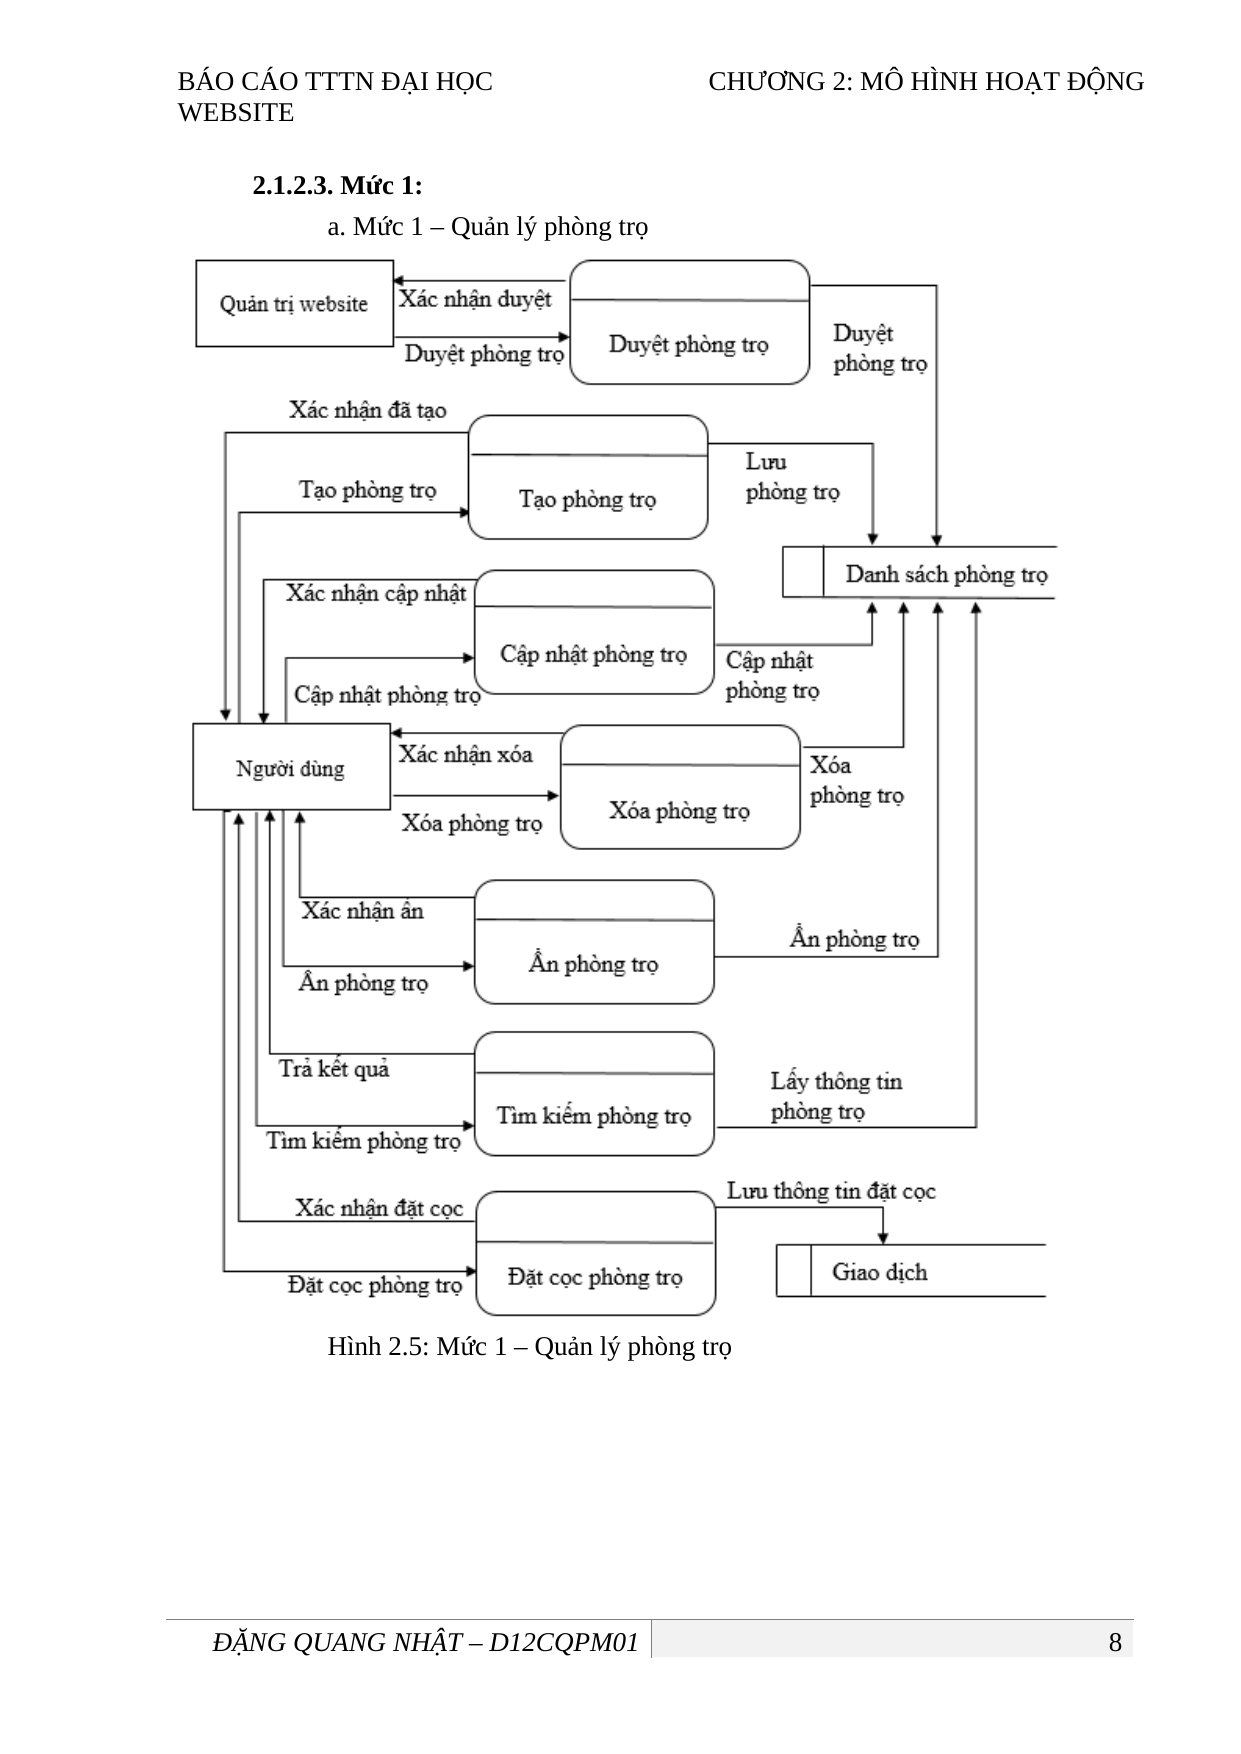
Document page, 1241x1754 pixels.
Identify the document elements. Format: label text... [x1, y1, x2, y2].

picture [177, 250, 1075, 1321]
text Hình 2.5: Mức 1 – Quản lý phòng trọ [177, 1330, 1122, 1361]
subtitle 2.1.2.3. Mức 1: [252, 169, 1122, 200]
text a. Mức 1 – Quản lý phòng trọ [177, 209, 1122, 241]
